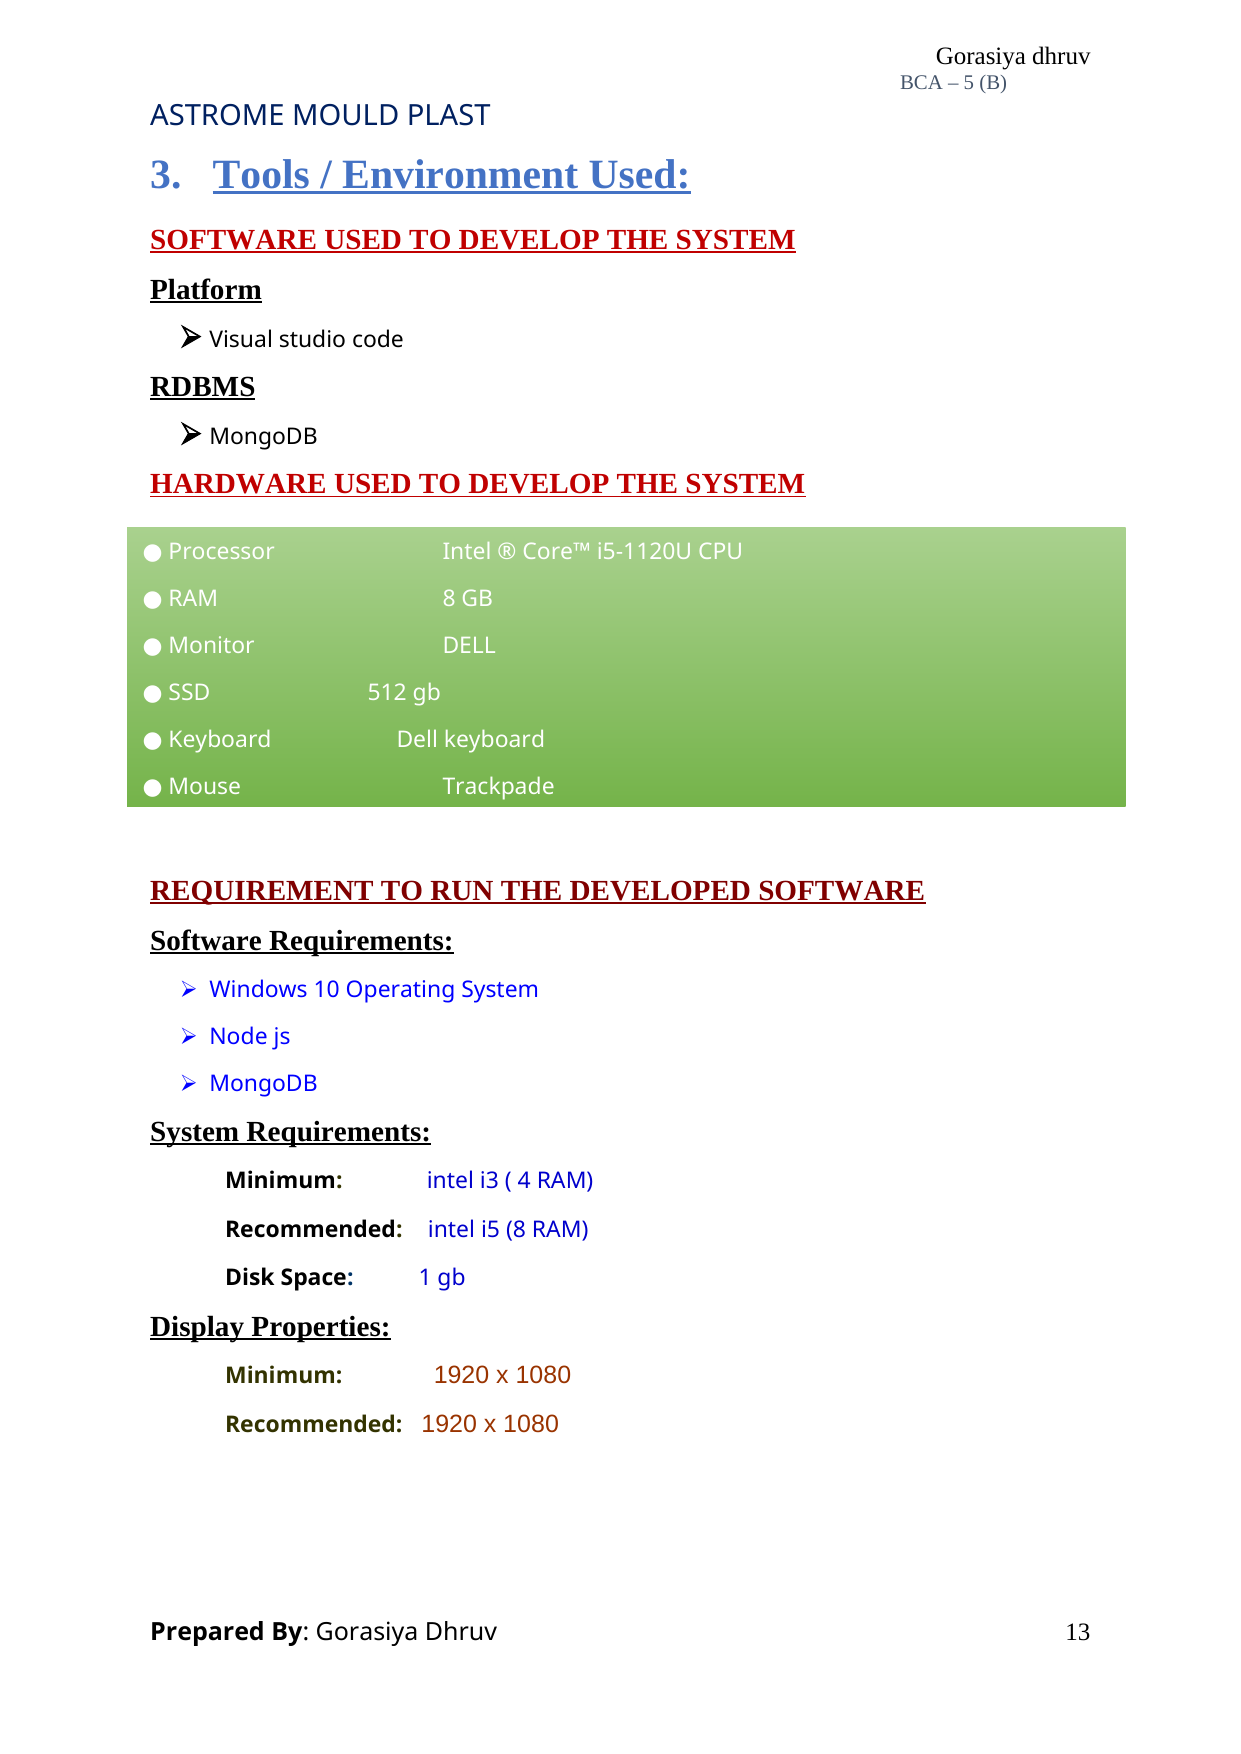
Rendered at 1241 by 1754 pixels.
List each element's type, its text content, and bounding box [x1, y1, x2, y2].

text SOFTWARE USED TO DEVELOP THE SYSTEM [150, 222, 1090, 255]
list Disk Space: 1 gb [225, 1261, 1090, 1292]
list Node js [179, 1020, 1090, 1052]
text Recommended: intel i5 (8 RAM) [187, 1213, 1090, 1244]
list Minimum: 1920 x 1080 [225, 1359, 1090, 1391]
list Recommended: 1920 x 1080 [225, 1408, 1090, 1439]
text Software Requirements: [150, 923, 1090, 957]
text System Requirements: [150, 1114, 1090, 1148]
text Display Properties: [150, 1309, 1090, 1343]
text Platform [150, 272, 1090, 306]
text Minimum: intel i3 ( 4 RAM) [187, 1164, 1090, 1196]
text 3. Tools / Environment Used: [150, 150, 1090, 198]
text RDBMS [150, 369, 1090, 403]
text HARDWARE USED TO DEVELOP THE SYSTEM [150, 467, 1090, 500]
list MongoDB [179, 1067, 1090, 1098]
text REQUIREMENT TO RUN THE DEVELOPED SOFTWARE [150, 873, 1090, 906]
list MongoDB [179, 420, 1090, 451]
list Visual studio code [179, 322, 1090, 354]
list Windows 10 Operating System [179, 973, 1090, 1005]
